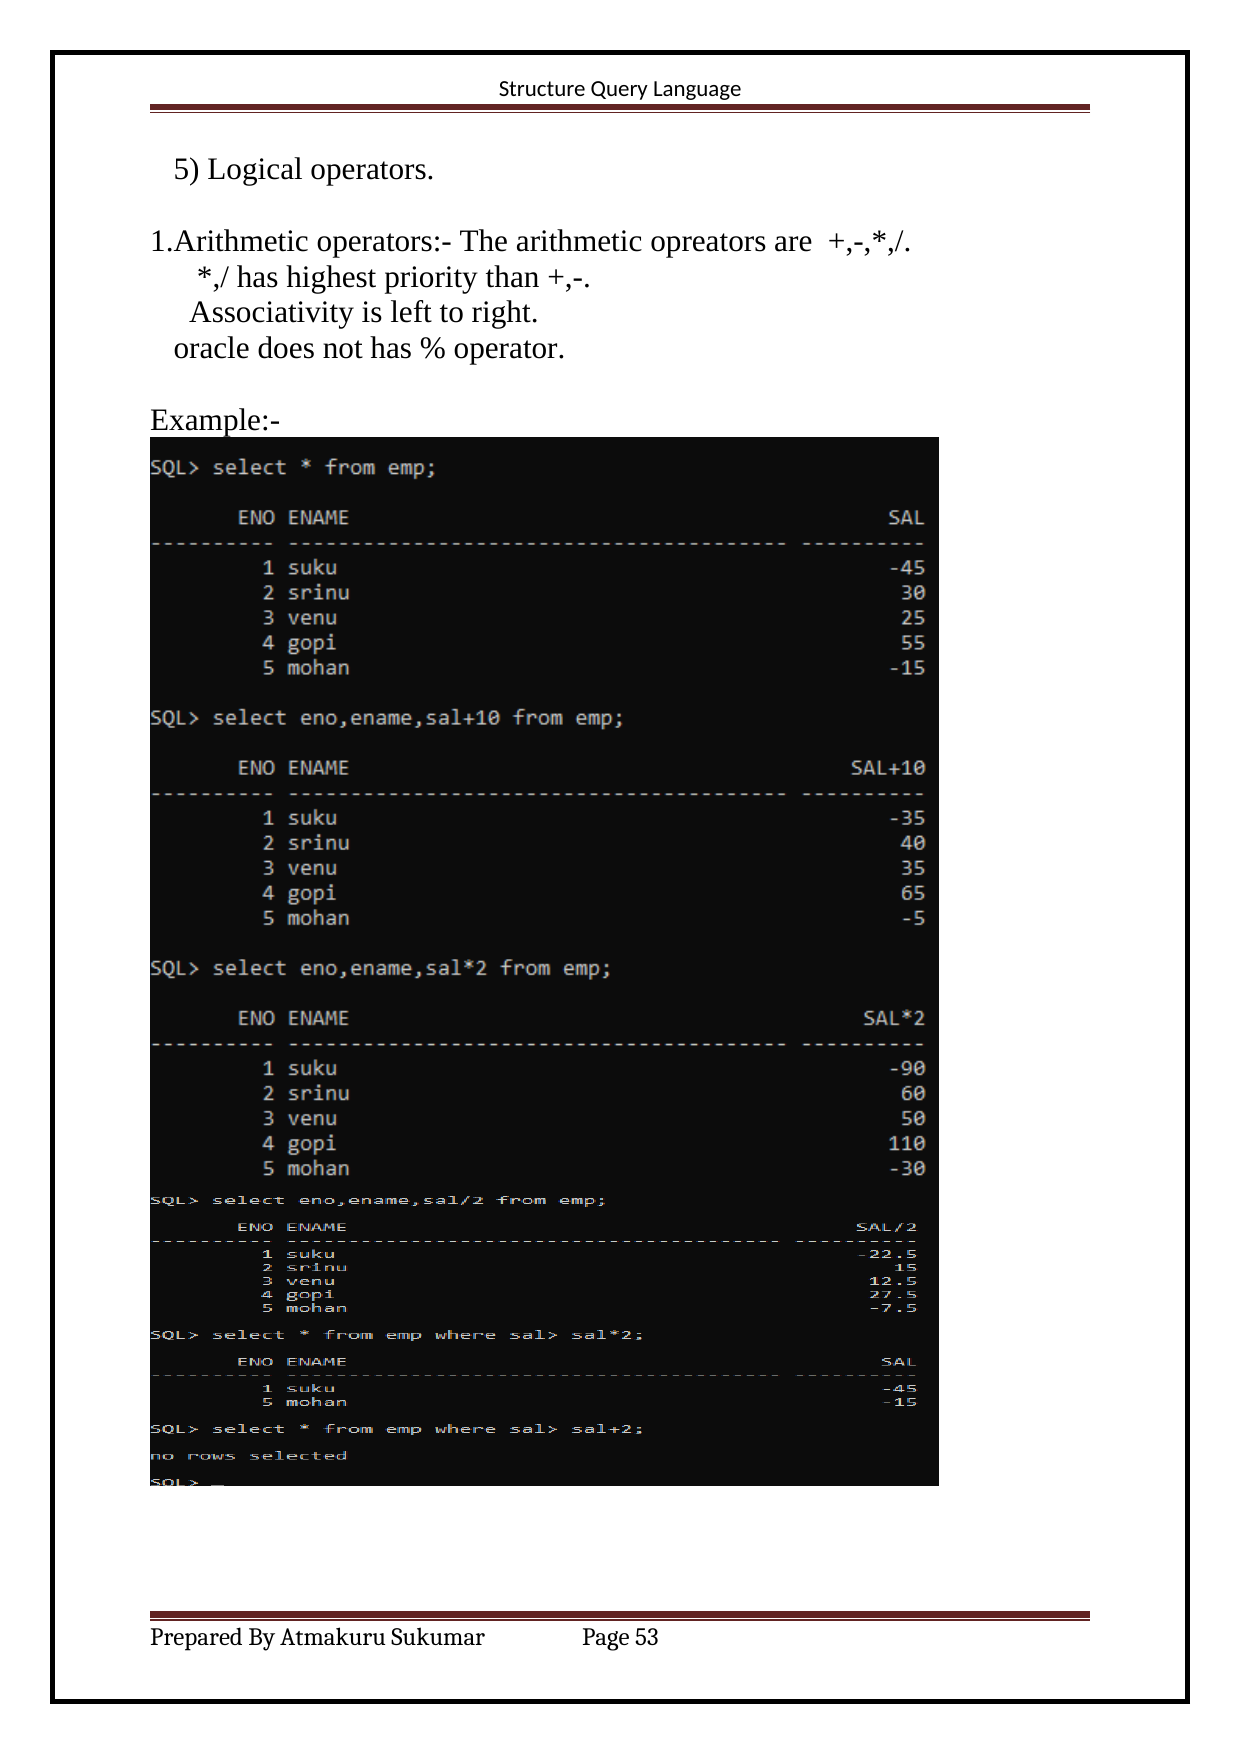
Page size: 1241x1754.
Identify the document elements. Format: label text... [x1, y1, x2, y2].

text 5) Logical operators. [150, 150, 1090, 186]
text *,/ has highest priority than +,-. [150, 258, 1090, 294]
text Example:- [150, 402, 1090, 437]
text Associativity is left to right. [150, 294, 1090, 330]
text oracle does not has % operator. [150, 330, 1090, 366]
text 1.Arithmetic operators:- The arithmetic opreators are +,-,*,/. [150, 222, 1090, 258]
picture [150, 437, 939, 1486]
